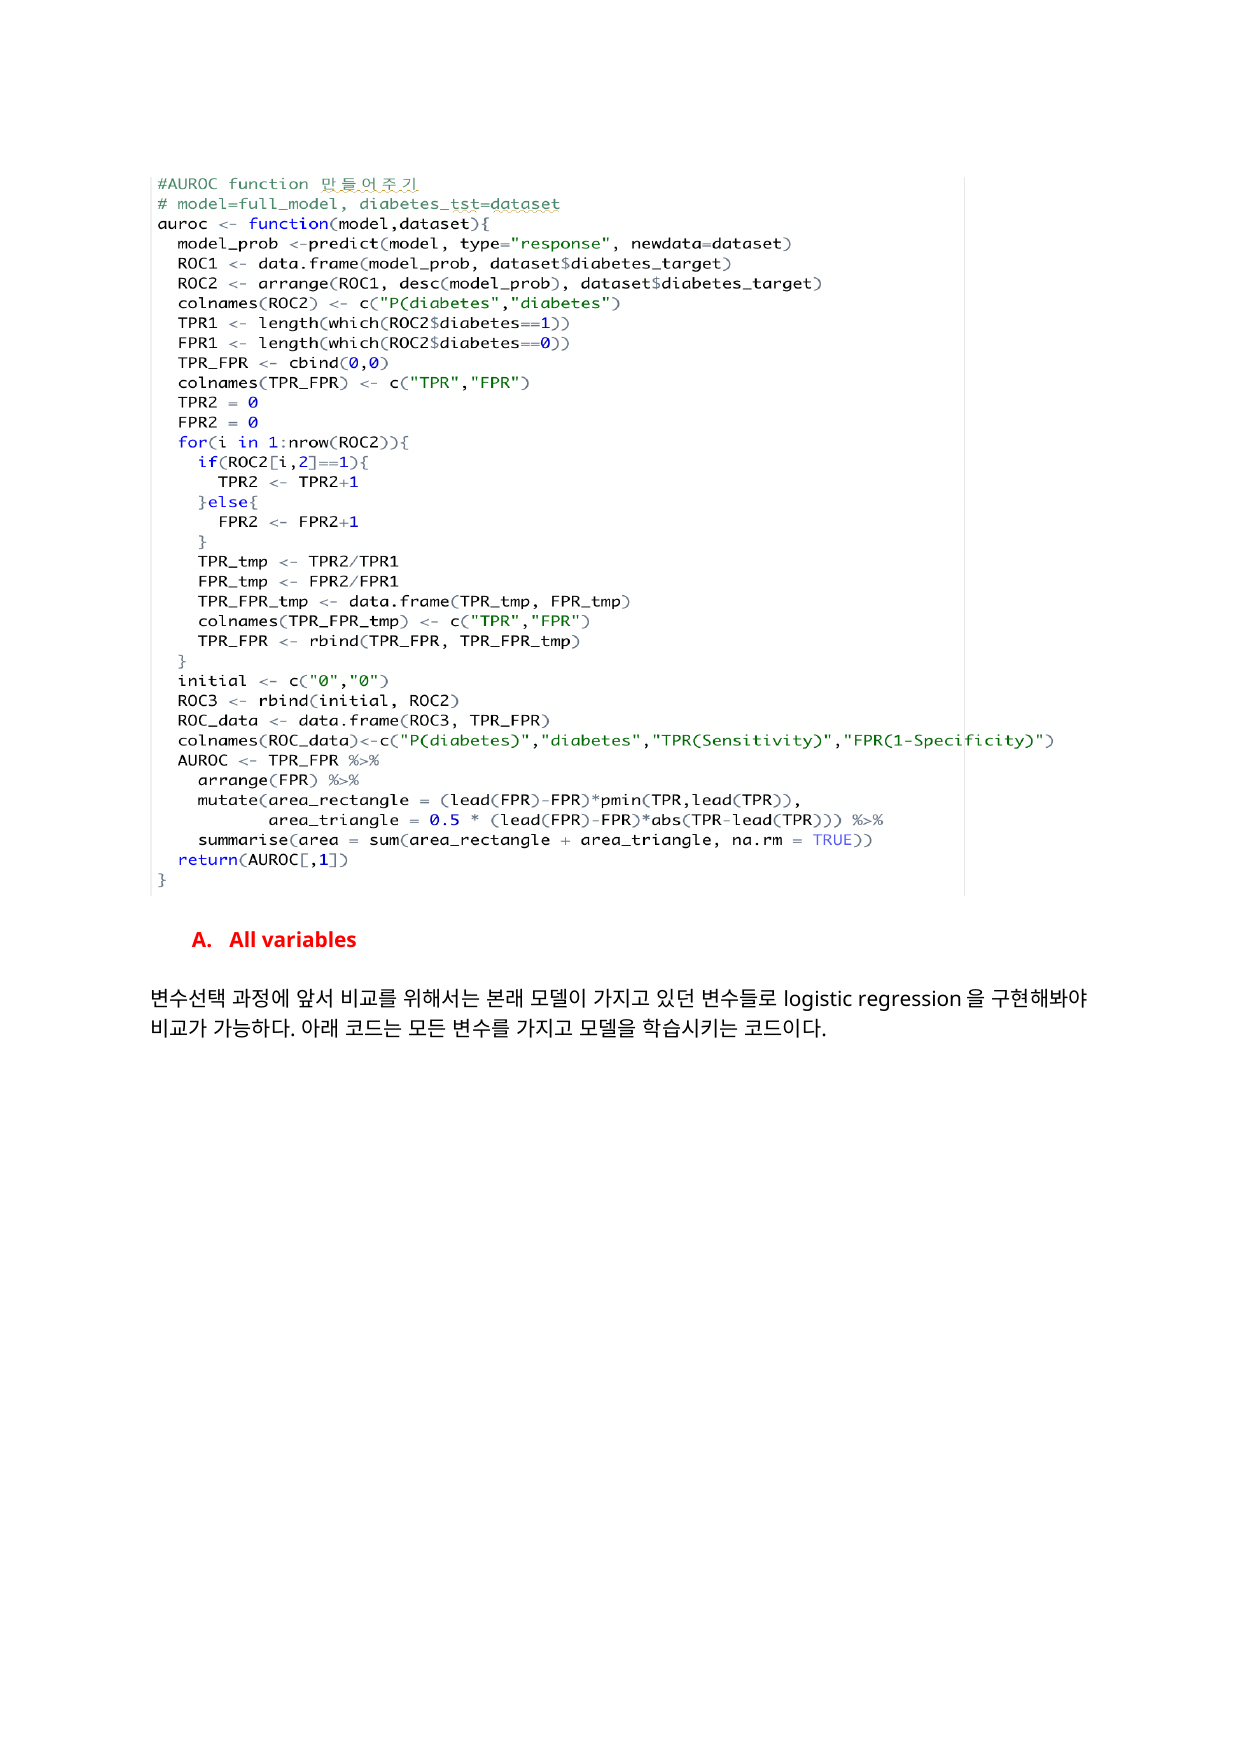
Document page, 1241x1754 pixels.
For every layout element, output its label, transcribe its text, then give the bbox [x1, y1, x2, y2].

picture [150, 177, 1091, 896]
list All variables [192, 925, 1090, 953]
text 변수선택 과정에 앞서 비교를 위해서는 본래 모델이 가지고 있던 변수들로 logistic regression을 구현해봐야 비교가 가능하다. 아래 코드는 모든 변수를 가지고 모델을 학습시키는 코드이다. [150, 982, 1090, 1043]
